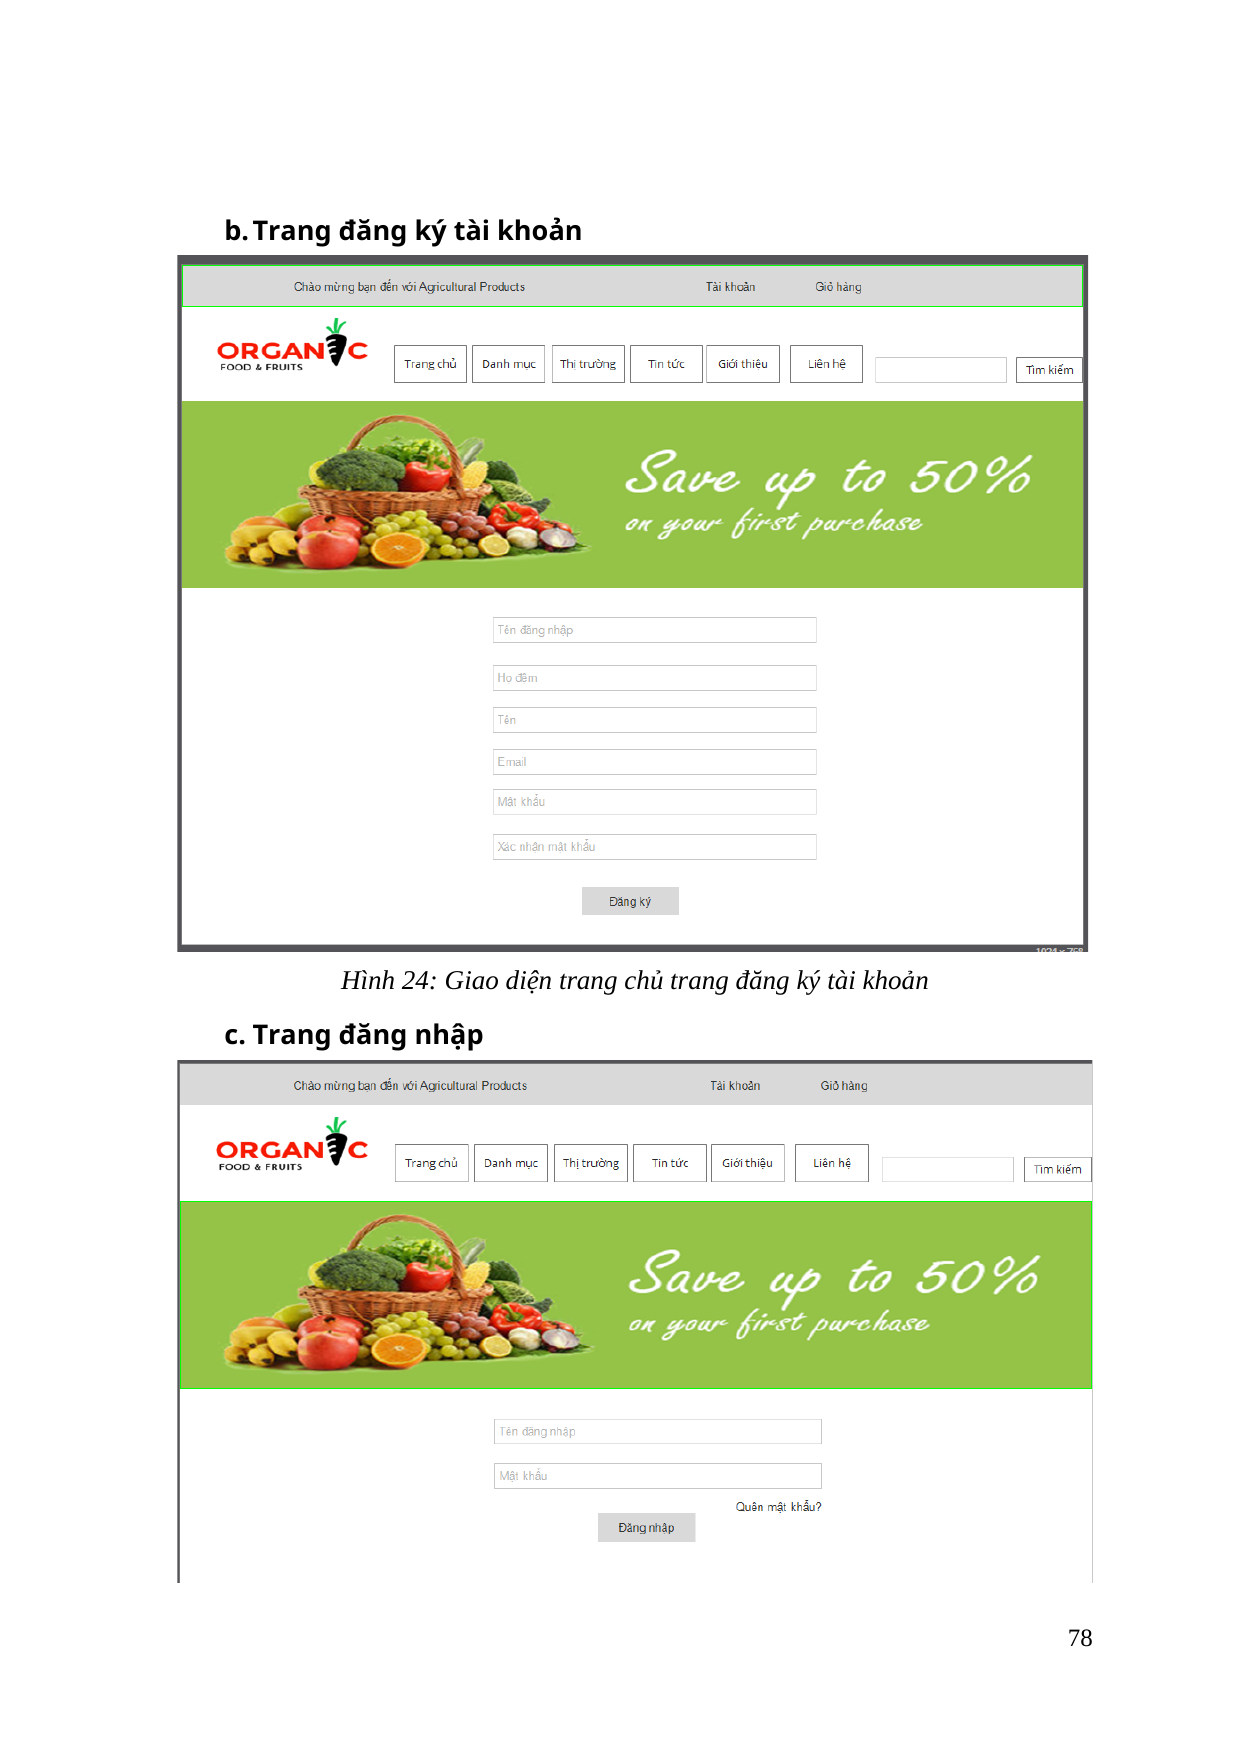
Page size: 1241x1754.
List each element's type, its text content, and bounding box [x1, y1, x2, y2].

list Trang đăng nhập [224, 1016, 1092, 1053]
picture [177, 1060, 1093, 1583]
text Hình 24: Giao diện trang chủ trang đăng ký tài khoản [177, 964, 1092, 995]
list Trang đăng ký tài khoản [224, 211, 1092, 248]
picture [177, 255, 1089, 952]
